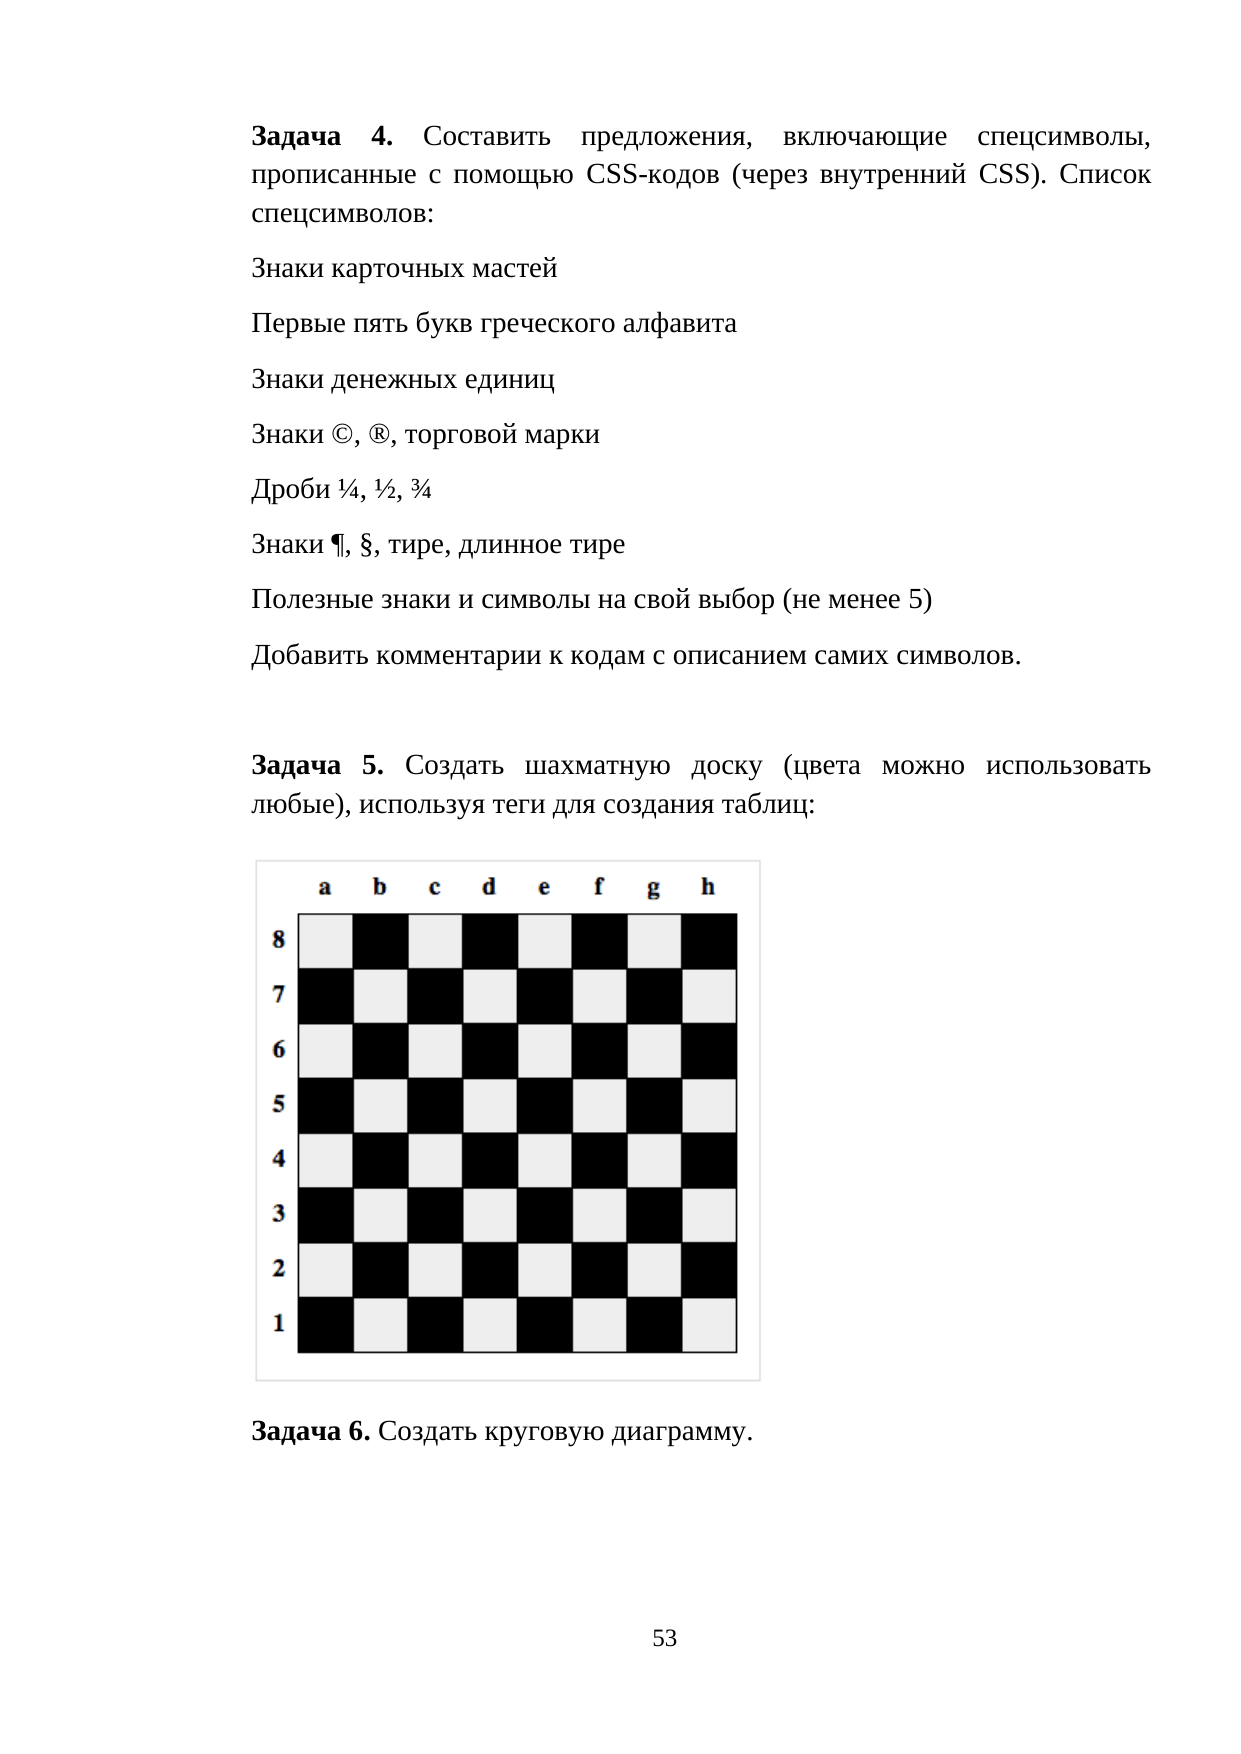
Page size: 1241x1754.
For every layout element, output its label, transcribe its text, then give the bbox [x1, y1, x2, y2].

text Задача 6. Создать круговую диаграмму. [251, 1413, 1152, 1446]
text Знаки ©, ®, торговой марки [251, 416, 1152, 449]
text Знаки карточных мастей [251, 250, 1152, 284]
text Добавить комментарии к кодам с описанием самих символов. [251, 637, 1152, 670]
text Знаки денежных единиц [251, 361, 1152, 394]
text Задача 5. Создать шахматную доску (цвета можно использовать любые), используя теги для создания таблиц: [251, 747, 1152, 819]
text Дроби ¼, ½, ¾ [251, 471, 1152, 505]
picture [251, 841, 772, 1391]
text Знаки ¶, §, тире, длинное тире [251, 526, 1152, 560]
text Задача 4. Составить предложения, включающие спецсимволы, прописанные с помощью CSS-кодов (через внутренний CSS). Список спецсимволов: [251, 118, 1152, 229]
text Первые пять букв греческого алфавита [251, 306, 1152, 339]
text Полезные знаки и символы на свой выбор (не менее 5) [251, 582, 1152, 615]
